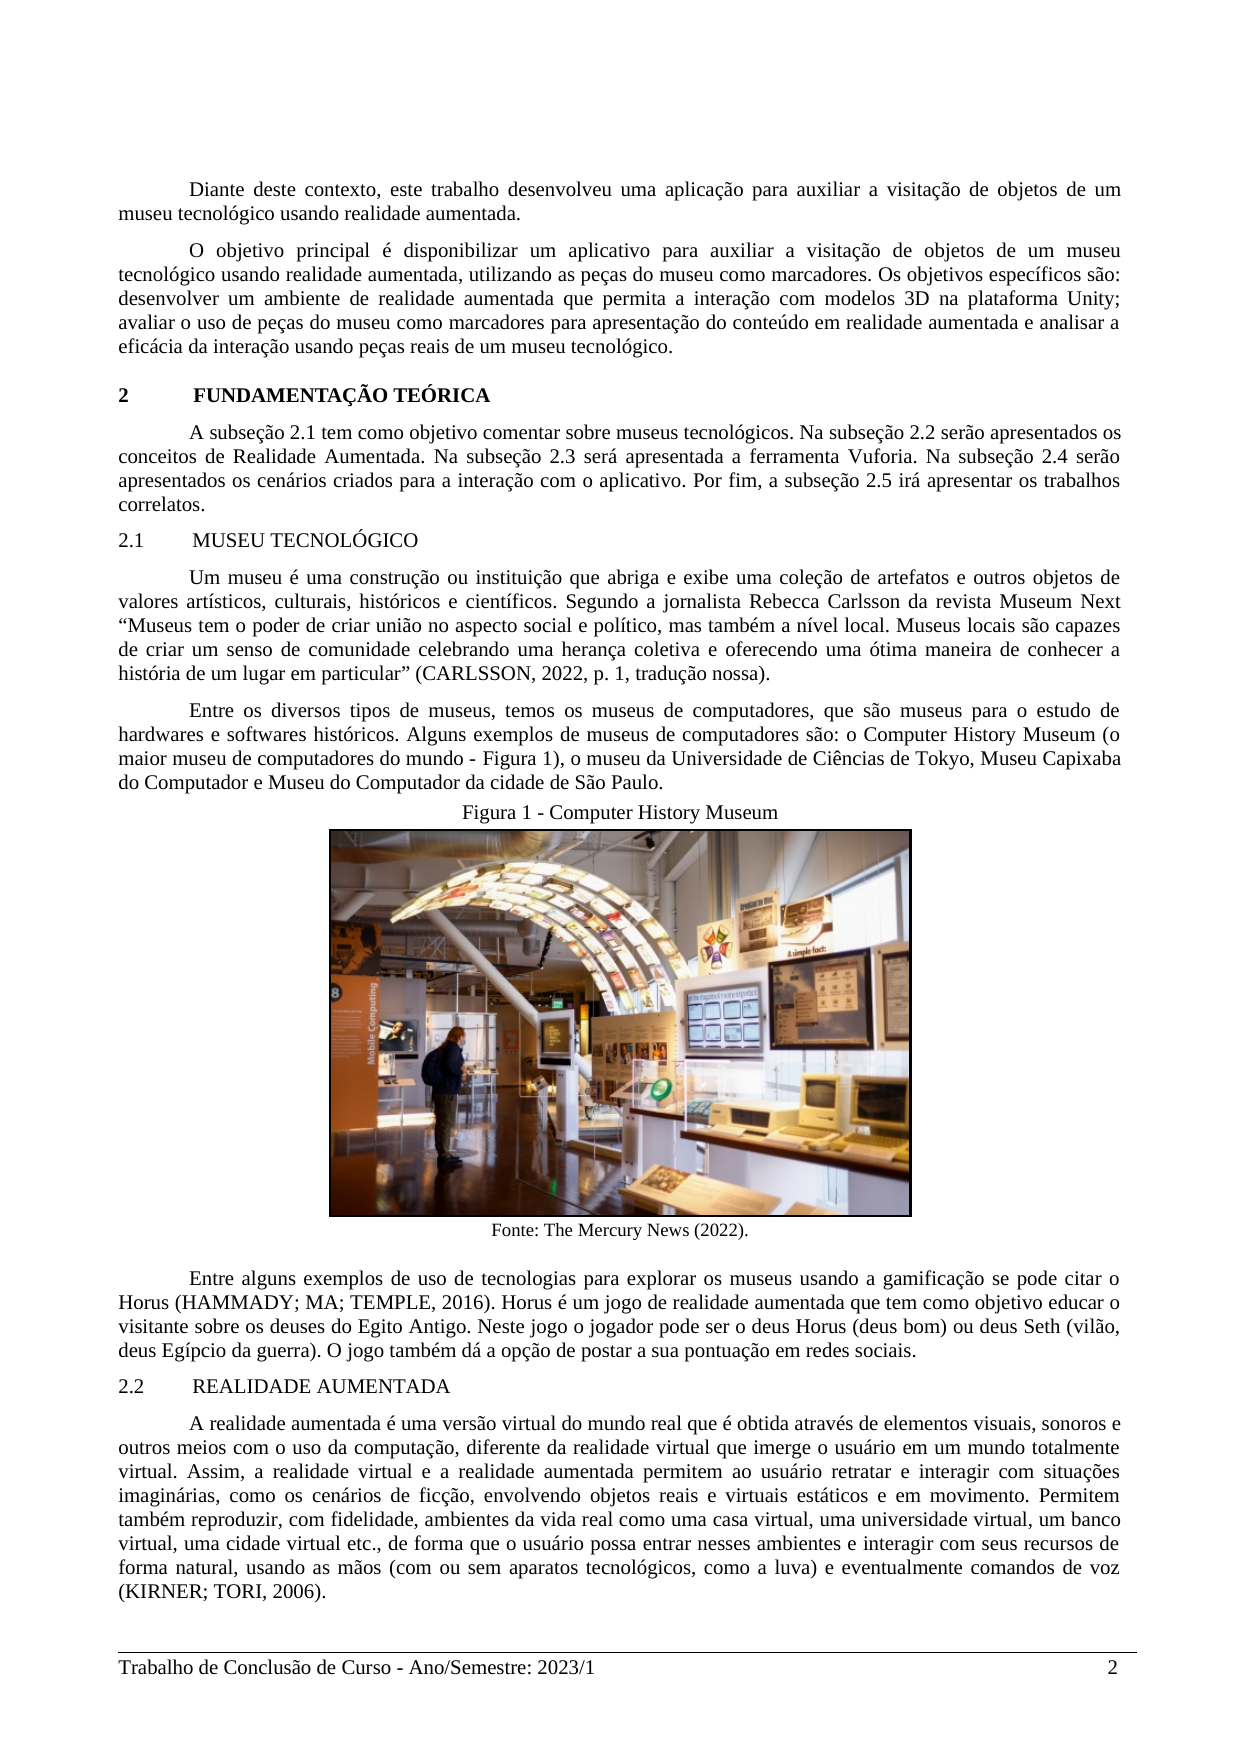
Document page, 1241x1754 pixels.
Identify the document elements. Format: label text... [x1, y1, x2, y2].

text Um museu é uma construção ou instituição que abriga e exibe uma coleção de artefatos e outros objetos de valores artísticos, culturais, históricos e científicos. Segundo a jornalista Rebecca Carlsson da revista Museum Next “Museus tem o poder de criar união no aspecto social e político, mas também a nível local. Museus locais são capazes de criar um senso de comunidade celebrando uma herança coletiva e oferecendo uma ótima maneira de conhecer a história de um lugar em particular” (CARLSSON, 2022, p. 1, tradução nossa). [118, 565, 1122, 685]
subtitle FUNDAMENTAÇÃO TEÓRICA [118, 383, 1122, 407]
text Entre os diversos tipos de museus, temos os museus de computadores, que são museus para o estudo de hardwares e softwares históricos. Alguns exemplos de museus de computadores são: o Computer History Museum (o maior museu de computadores do mundo - Figura 1), o museu da Universidade de Ciências de Tokyo, Museu Capixaba do Computador e Museu do Computador da cidade de São Paulo. [118, 698, 1122, 794]
text A subseção 2.1 tem como objetivo comentar sobre museus tecnológicos. Na subseção 2.2 serão apresentados os conceitos de Realidade Aumentada. Na subseção 2.3 será apresentada a ferramenta Vuforia. Na subseção 2.4 serão apresentados os cenários criados para a interação com o aplicativo. Por fim, a subseção 2.5 irá apresentar os trabalhos correlatos. [118, 420, 1122, 516]
subtitle realidade aumentada [118, 1374, 1122, 1398]
picture [331, 831, 909, 1215]
text Diante deste contexto, este trabalho desenvolveu uma aplicação para auxiliar a visitação de objetos de um museu tecnológico usando realidade aumentada. [118, 177, 1122, 225]
subtitle MUSEU TECNOLÓGICO [118, 528, 1122, 552]
text Entre alguns exemplos de uso de tecnologias para explorar os museus usando a gamificação se pode citar o Horus (HAMMADY; MA; TEMPLE, 2016). Horus é um jogo de realidade aumentada que tem como objetivo educar o visitante sobre os deuses do Egito Antigo. Neste jogo o jogador pode ser o deus Horus (deus bom) ou deus Seth (vilão, deus Egípcio da guerra). O jogo também dá a opção de postar a sua pontuação em redes sociais. [118, 1266, 1122, 1362]
text Fonte: The Mercury News (2022). [118, 1219, 1122, 1241]
text Figura 1 - Computer History Museum [118, 800, 1122, 824]
text O objetivo principal é disponibilizar um aplicativo para auxiliar a visitação de objetos de um museu tecnológico usando realidade aumentada, utilizando as peças do museu como marcadores. Os objetivos específicos são: desenvolver um ambiente de realidade aumentada que permita a interação com modelos 3D na plataforma Unity; avaliar o uso de peças do museu como marcadores para apresentação do conteúdo em realidade aumentada e analisar a eficácia da interação usando peças reais de um museu tecnológico. [118, 238, 1122, 358]
text A realidade aumentada é uma versão virtual do mundo real que é obtida através de elementos visuais, sonoros e outros meios com o uso da computação, diferente da realidade virtual que imerge o usuário em um mundo totalmente virtual. Assim, a realidade virtual e a realidade aumentada permitem ao usuário retratar e interagir com situações imaginárias, como os cenários de ficção, envolvendo objetos reais e virtuais estáticos e em movimento. Permitem também reproduzir, com fidelidade, ambientes da vida real como uma casa virtual, uma universidade virtual, um banco virtual, uma cidade virtual etc., de forma que o usuário possa entrar nesses ambientes e interagir com seus recursos de forma natural, usando as mãos (com ou sem aparatos tecnológicos, como a luva) e eventualmente comandos de voz . [118, 1411, 1122, 1603]
